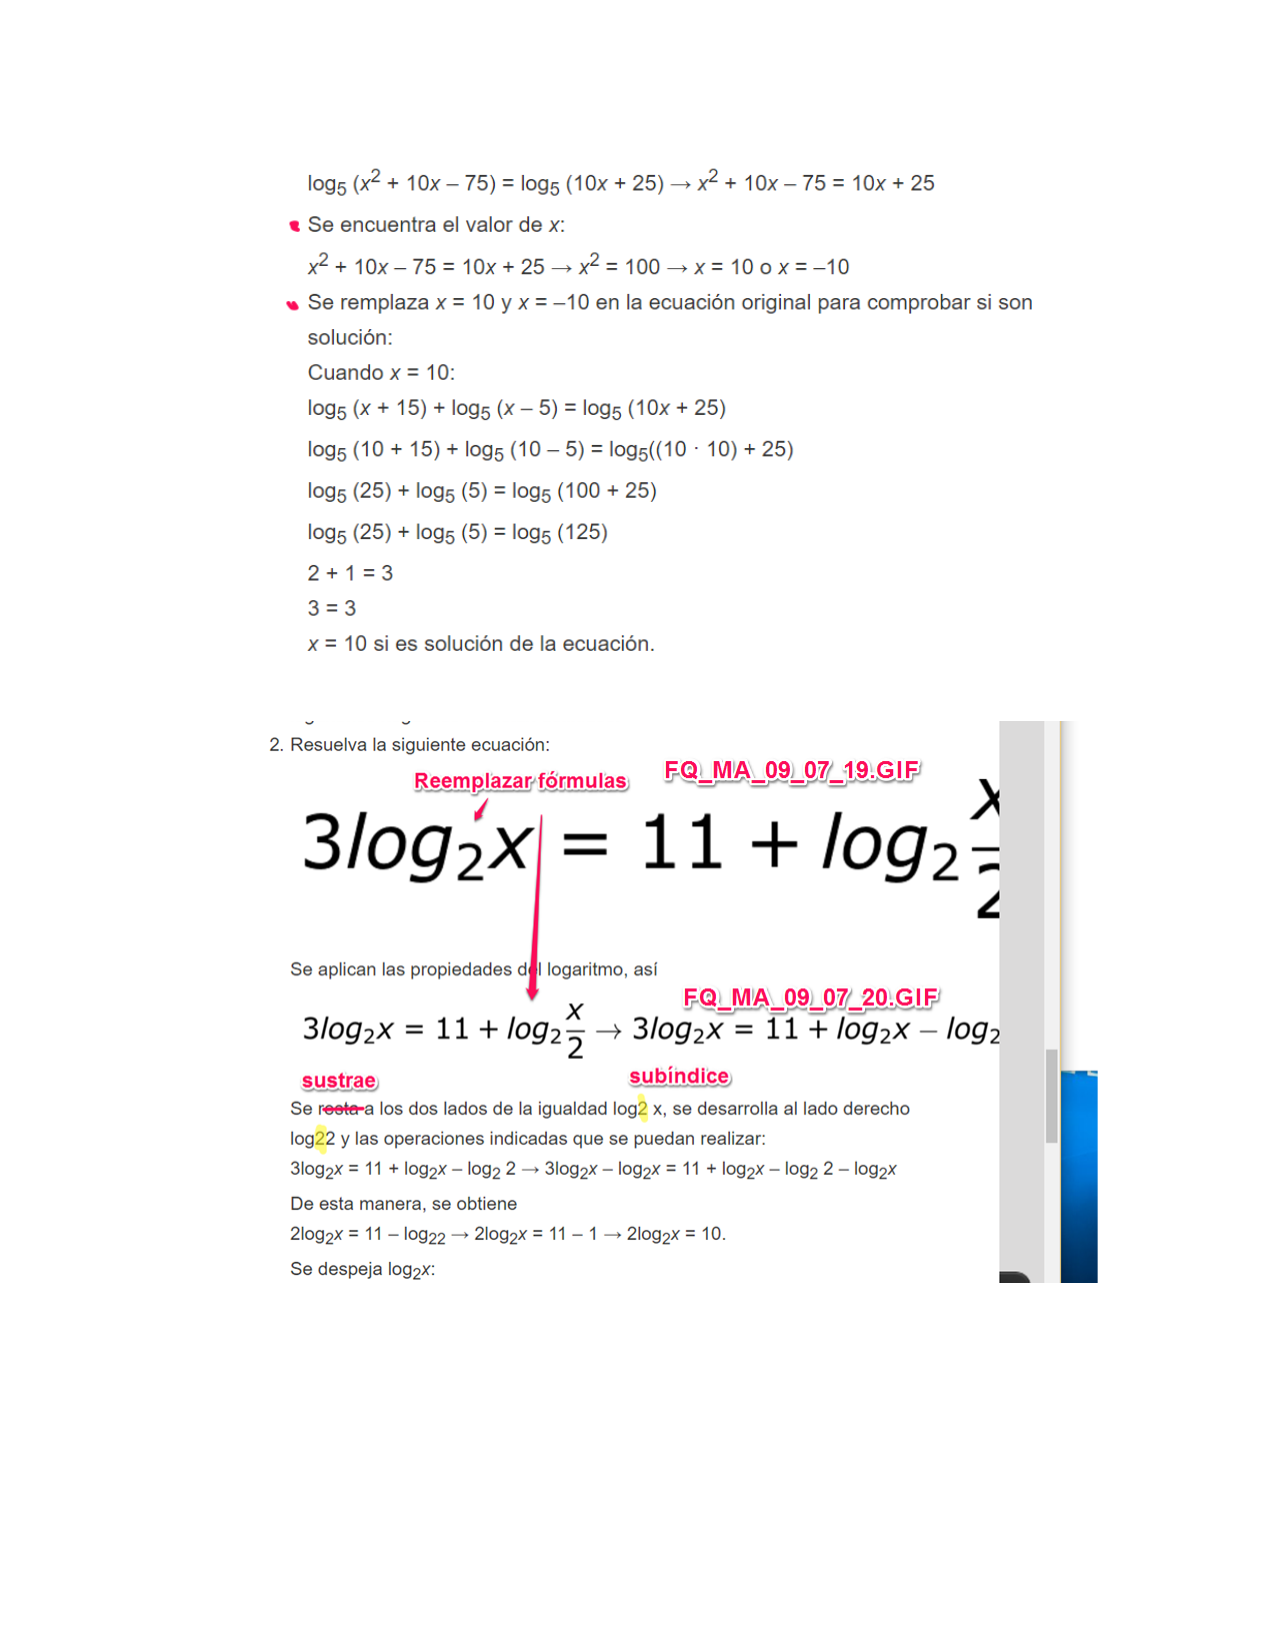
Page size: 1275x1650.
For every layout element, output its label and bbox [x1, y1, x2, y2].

picture [177, 721, 1098, 1283]
picture [177, 147, 1098, 655]
